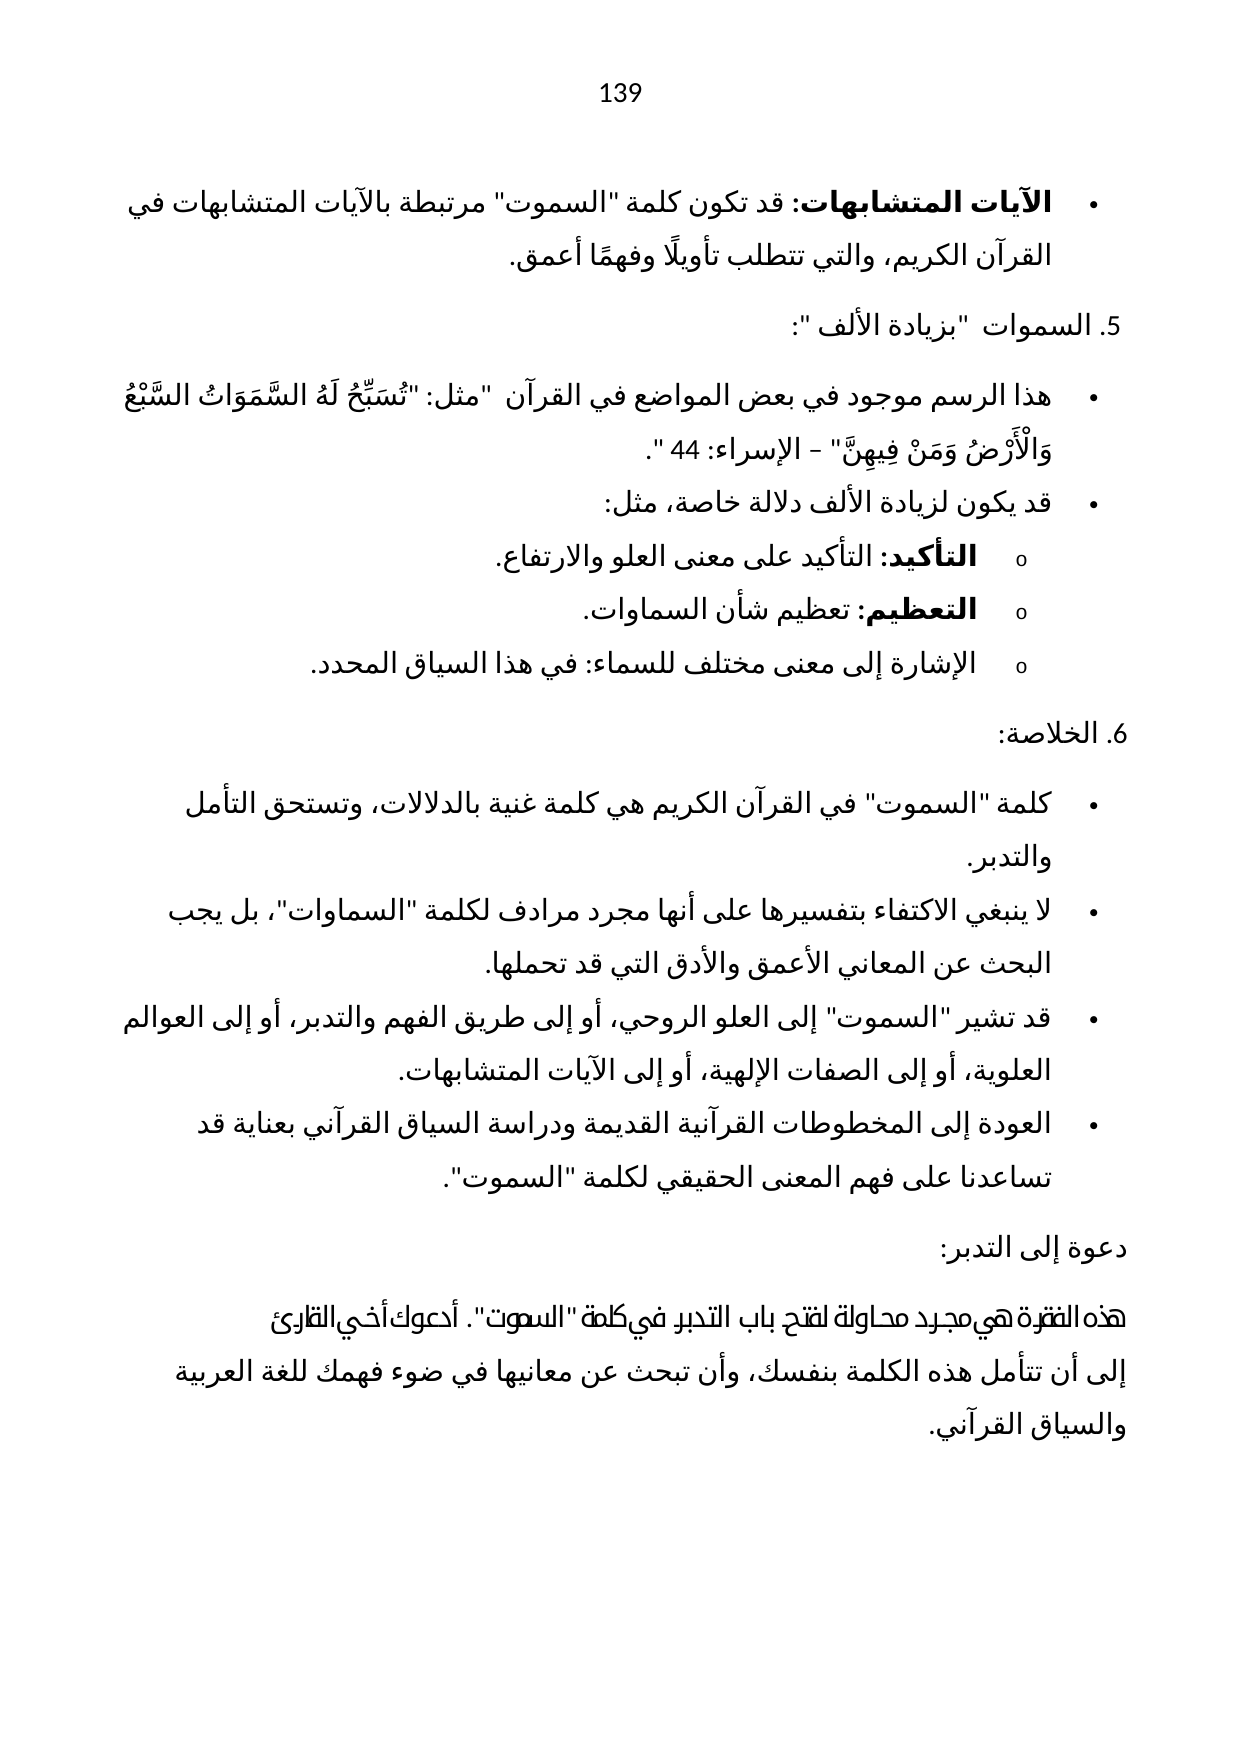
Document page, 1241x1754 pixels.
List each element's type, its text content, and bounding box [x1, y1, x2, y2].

list الإشارة إلى معنى مختلف للسماء: في هذا السياق المحدد. [112, 645, 1015, 680]
list هذا الرسم موجود في بعض المواضع في القرآن "مثل: "تُسَبِّحُ لَهُ السَّمَوَاتُ السَّبْعُ وَالْأَرْضُ وَمَنْ فِيهِنَّ" – الإسراء: 44 ". [112, 377, 1090, 467]
list العودة إلى المخطوطات القرآنية القديمة ودراسة السياق القرآني بعناية قد تساعدنا على فهم المعنى الحقيقي لكلمة "السموت". [112, 1106, 1090, 1194]
text هذه الفقرة هي مجرد محاولة لفتح باب التدبر في كلمة "السموت". أدعوك أخي القارئ إلى أن تتأمل هذه الكلمة بنفسك، وأن تبحث عن معانيها في ضوء فهمك للغة العربية والسياق القرآني. [112, 1299, 1128, 1442]
list لا ينبغي الاكتفاء بتفسيرها على أنها مجرد مرادف لكلمة "السماوات"، بل يجب البحث عن المعاني الأعمق والأدق التي قد تحملها. [112, 892, 1090, 981]
text دعوة إلى التدبر: [112, 1229, 1128, 1265]
list كلمة "السموت" في القرآن الكريم هي كلمة غنية بالدلالات، وتستحق التأمل والتدبر. [112, 785, 1090, 874]
list الآيات المتشابهات: قد تكون كلمة "السموت" مرتبطة بالآيات المتشابهات في القرآن الكريم، والتي تتطلب تأويلًا وفهمًا أعمق. [112, 184, 1090, 273]
list التأكيد: التأكيد على معنى العلو والارتفاع. [112, 538, 1015, 573]
text 6. الخلاصة: [112, 715, 1128, 750]
text 5. السموات "بزيادة الألف ": [112, 307, 1128, 343]
list التعظيم: تعظيم شأن السماوات. [112, 591, 1015, 627]
list قد يكون لزيادة الألف دلالة خاصة، مثل: [112, 484, 1090, 520]
list قد تشير "السموت" إلى العلو الروحي، أو إلى طريق الفهم والتدبر، أو إلى العوالم العلوية، أو إلى الصفات الإلهية، أو إلى الآيات المتشابهات. [112, 999, 1090, 1088]
